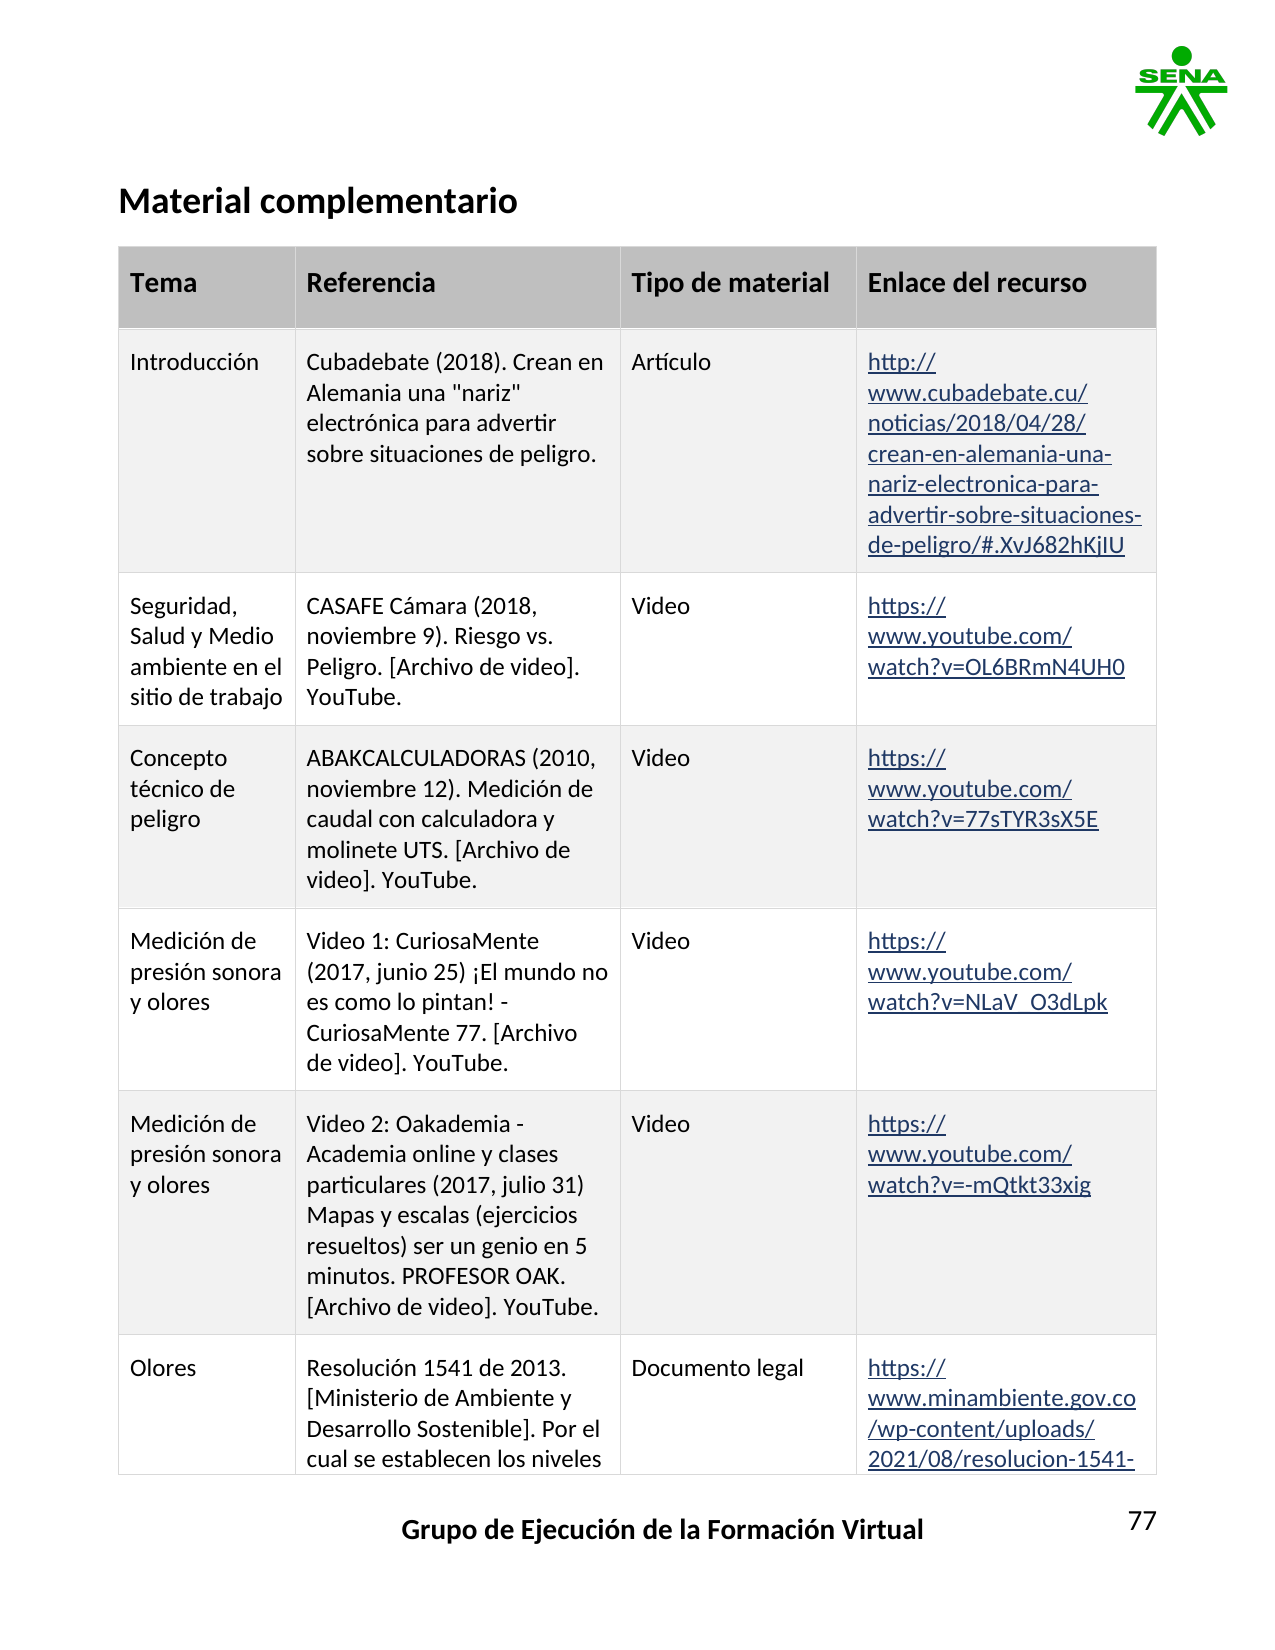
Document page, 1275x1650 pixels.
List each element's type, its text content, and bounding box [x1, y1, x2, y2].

table_cell Cubadebate (2018). Crean en Alemania una "nariz" electrónica para advertir sobre situaciones de peligro. [296, 330, 620, 572]
table_cell Concepto técnico de peligro [119, 726, 295, 907]
table_cell https://www.youtube.com/watch?v=77sTYR3sX5E [857, 726, 1156, 907]
table_cell Olores [119, 1335, 295, 1474]
table_cell https://www.youtube.com/watch?v=-mQtkt33xig [857, 1091, 1156, 1334]
table_header Tipo de material [621, 247, 856, 328]
table_cell https://www.minambiente.gov.co/wp-content/uploads/2021/08/resolucion-1541-de-2013.pdf [857, 1335, 1156, 1474]
table_cell Medición de presión sonora y olores [119, 1091, 295, 1334]
table_cell http://www.cubadebate.cu/noticias/2018/04/28/crean-en-alemania-una-nariz-electronica-para-advertir-sobre-situaciones-de-peligro/#.XvJ682hKjIU [857, 330, 1156, 572]
table_cell Video [621, 573, 856, 724]
table_cell Artículo [621, 330, 856, 572]
table_cell Introducción [119, 330, 295, 572]
picture [1135, 46, 1228, 136]
table_cell https://www.youtube.com/watch?v=OL6BRmN4UH0 [857, 573, 1156, 724]
text Material complementario [118, 177, 1157, 223]
table_cell Seguridad, Salud y Medio ambiente en el sitio de trabajo [119, 573, 295, 724]
table_cell https://www.youtube.com/watch?v=NLaV_O3dLpk [857, 909, 1156, 1090]
table_cell Video 2: Oakademia - Academia online y clases particulares (2017, julio 31) Mapas y escalas (ejercicios resueltos) ser un genio en 5 minutos. PROFESOR OAK. [Archivo de video]. YouTube. [296, 1091, 620, 1334]
table_header Referencia [296, 247, 620, 328]
table_cell ABAKCALCULADORAS (2010, noviembre 12). Medición de caudal con calculadora y molinete UTS. [Archivo de video]. YouTube. [296, 726, 620, 907]
table_cell Video [621, 726, 856, 907]
table_cell Video 1: CuriosaMente (2017, junio 25) ¡El mundo no es como lo pintan! - CuriosaMente 77. [Archivo de video]. YouTube. [296, 909, 620, 1090]
table_cell CASAFE Cámara (2018, noviembre 9). Riesgo vs. Peligro. [Archivo de video]. YouTube. [296, 573, 620, 724]
table_cell Video [621, 1091, 856, 1334]
table_header Tema [119, 247, 295, 328]
table_cell Video [621, 909, 856, 1090]
table_header Enlace del recurso [857, 247, 1156, 328]
table_cell Medición de presión sonora y olores [119, 909, 295, 1090]
table_cell Documento legal [621, 1335, 856, 1474]
